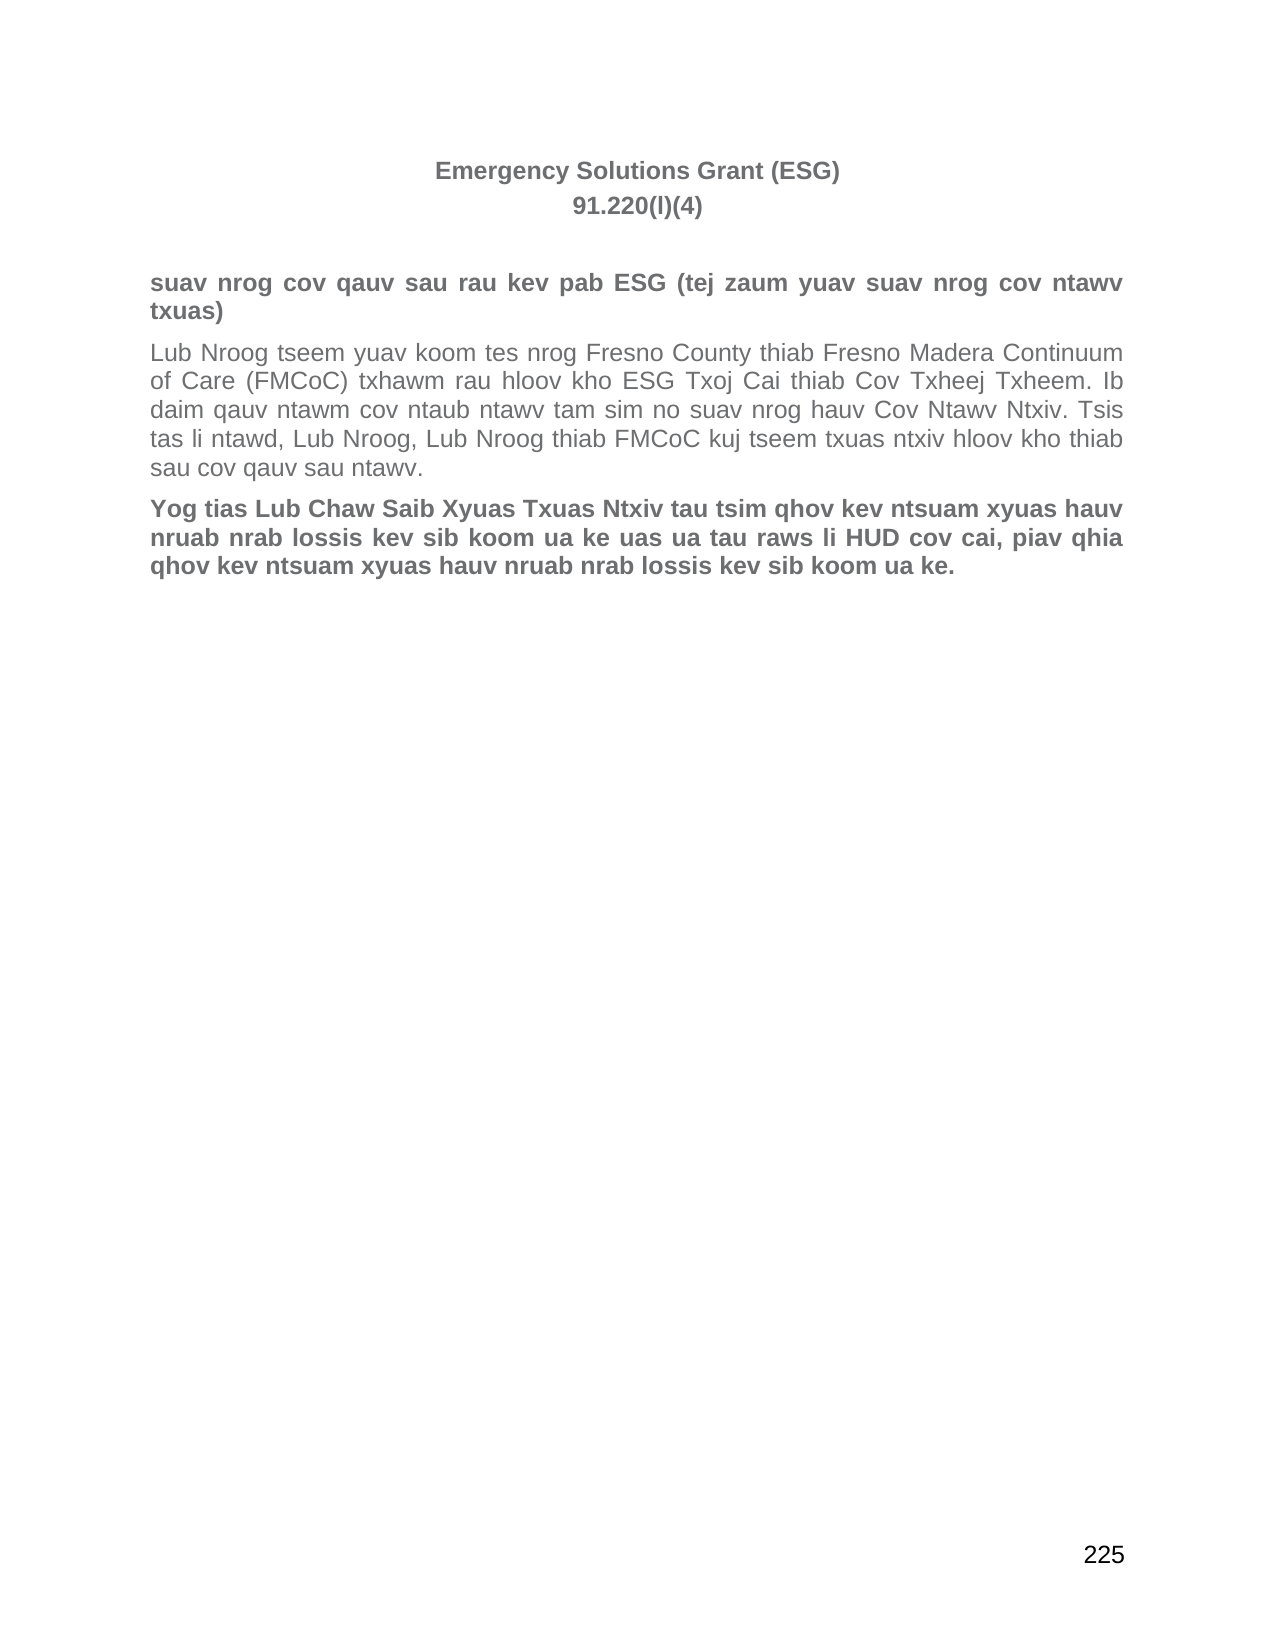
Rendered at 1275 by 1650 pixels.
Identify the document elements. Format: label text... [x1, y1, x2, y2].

text 91.220(l)(4) [150, 191, 1125, 220]
text Emergency Solutions Grant (ESG) [150, 156, 1125, 185]
text Lub Nroog tseem yuav koom tes nrog Fresno County thiab Fresno Madera Continuum of Care (FMCoC) txhawm rau hloov kho ESG Txoj Cai thiab Cov Txheej Txheem. Ib daim qauv ntawm cov ntaub ntawv tam sim no suav nrog hauv Cov Ntawv Ntxiv. Tsis tas li ntawd, Lub Nroog, Lub Nroog thiab FMCoC kuj tseem txuas ntxiv hloov kho thiab sau cov qauv sau ntawv. [150, 337, 1125, 481]
text suav nrog cov qauv sau rau kev pab ESG (tej zaum yuav suav nrog cov ntawv txuas) [150, 267, 1125, 325]
text Yog tias Lub Chaw Saib Xyuas Txuas Ntxiv tau tsim qhov kev ntsuam xyuas hauv nruab nrab lossis kev sib koom ua ke uas ua tau raws li HUD cov cai, piav qhia qhov kev ntsuam xyuas hauv nruab nrab lossis kev sib koom ua ke. [150, 494, 1125, 580]
